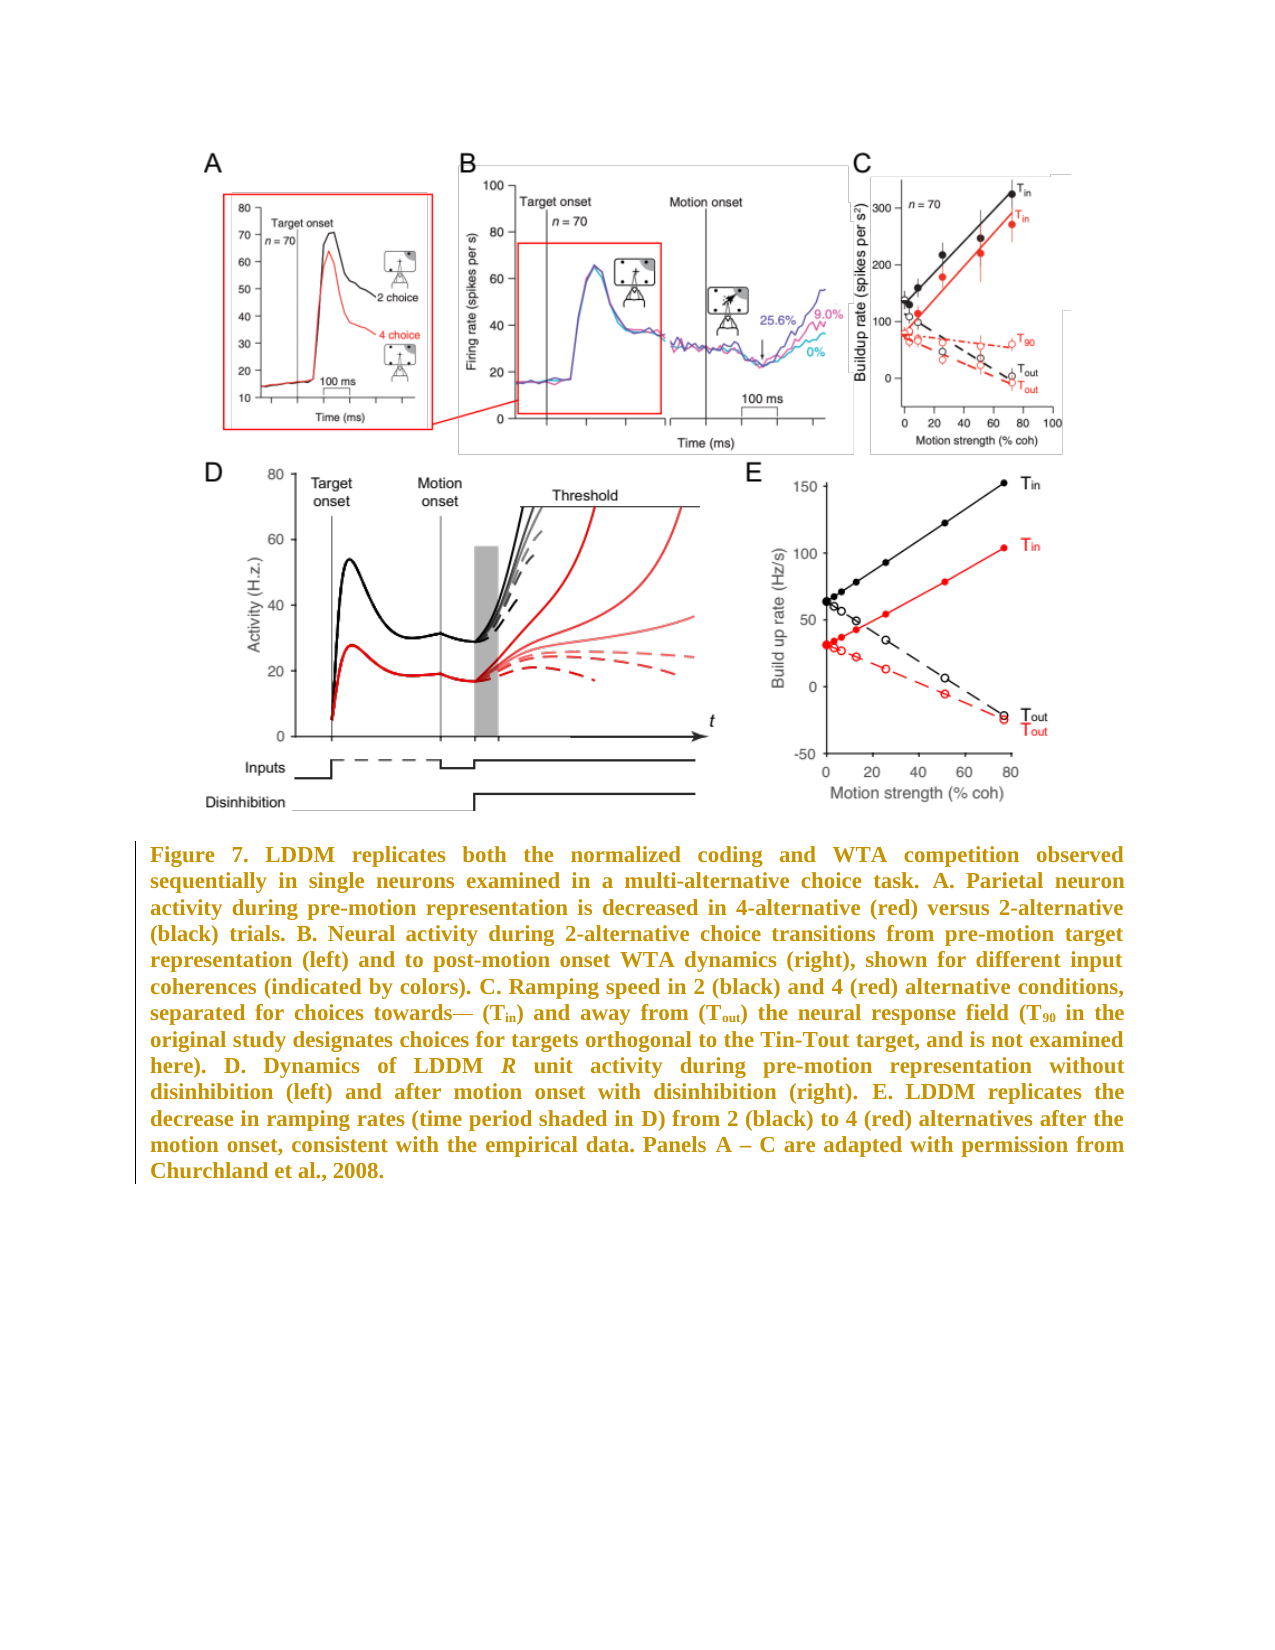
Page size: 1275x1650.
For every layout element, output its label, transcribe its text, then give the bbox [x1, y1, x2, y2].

text Figure 7. LDDM replicates both the normalized coding and WTA competition observed sequentially in single neurons examined in a multi-alternative choice task. A. Parietal neuron activity during pre-motion representation is decreased in 4-alternative (red) versus 2-alternative (black) trials. B. Neural activity during 2-alternative choice transitions from pre-motion target representation (left) and to post-motion onset WTA dynamics (right), shown for different input coherences (indicated by colors). C. Ramping speed in 2 (black) and 4 (red) alternative conditions, separated for choices towards (Tin) and away from (Tout) the neural response field (T90 in the original study designates choices for targets orthogonal to the Tin-Tout target, and is not examined here). D. Dynamics of LDDM R unit activity during pre-motion representation without disinhibition (left) and after motion onset with disinhibition (right). E. LDDM replicates the decrease in ramping rates (time period shaded in D) from 2 (black) to 4 (red) alternatives after the motion onset, consistent with the empirical data. Panels A – C are adapted with permission from Churchland et al., 2008. [150, 841, 1125, 1184]
